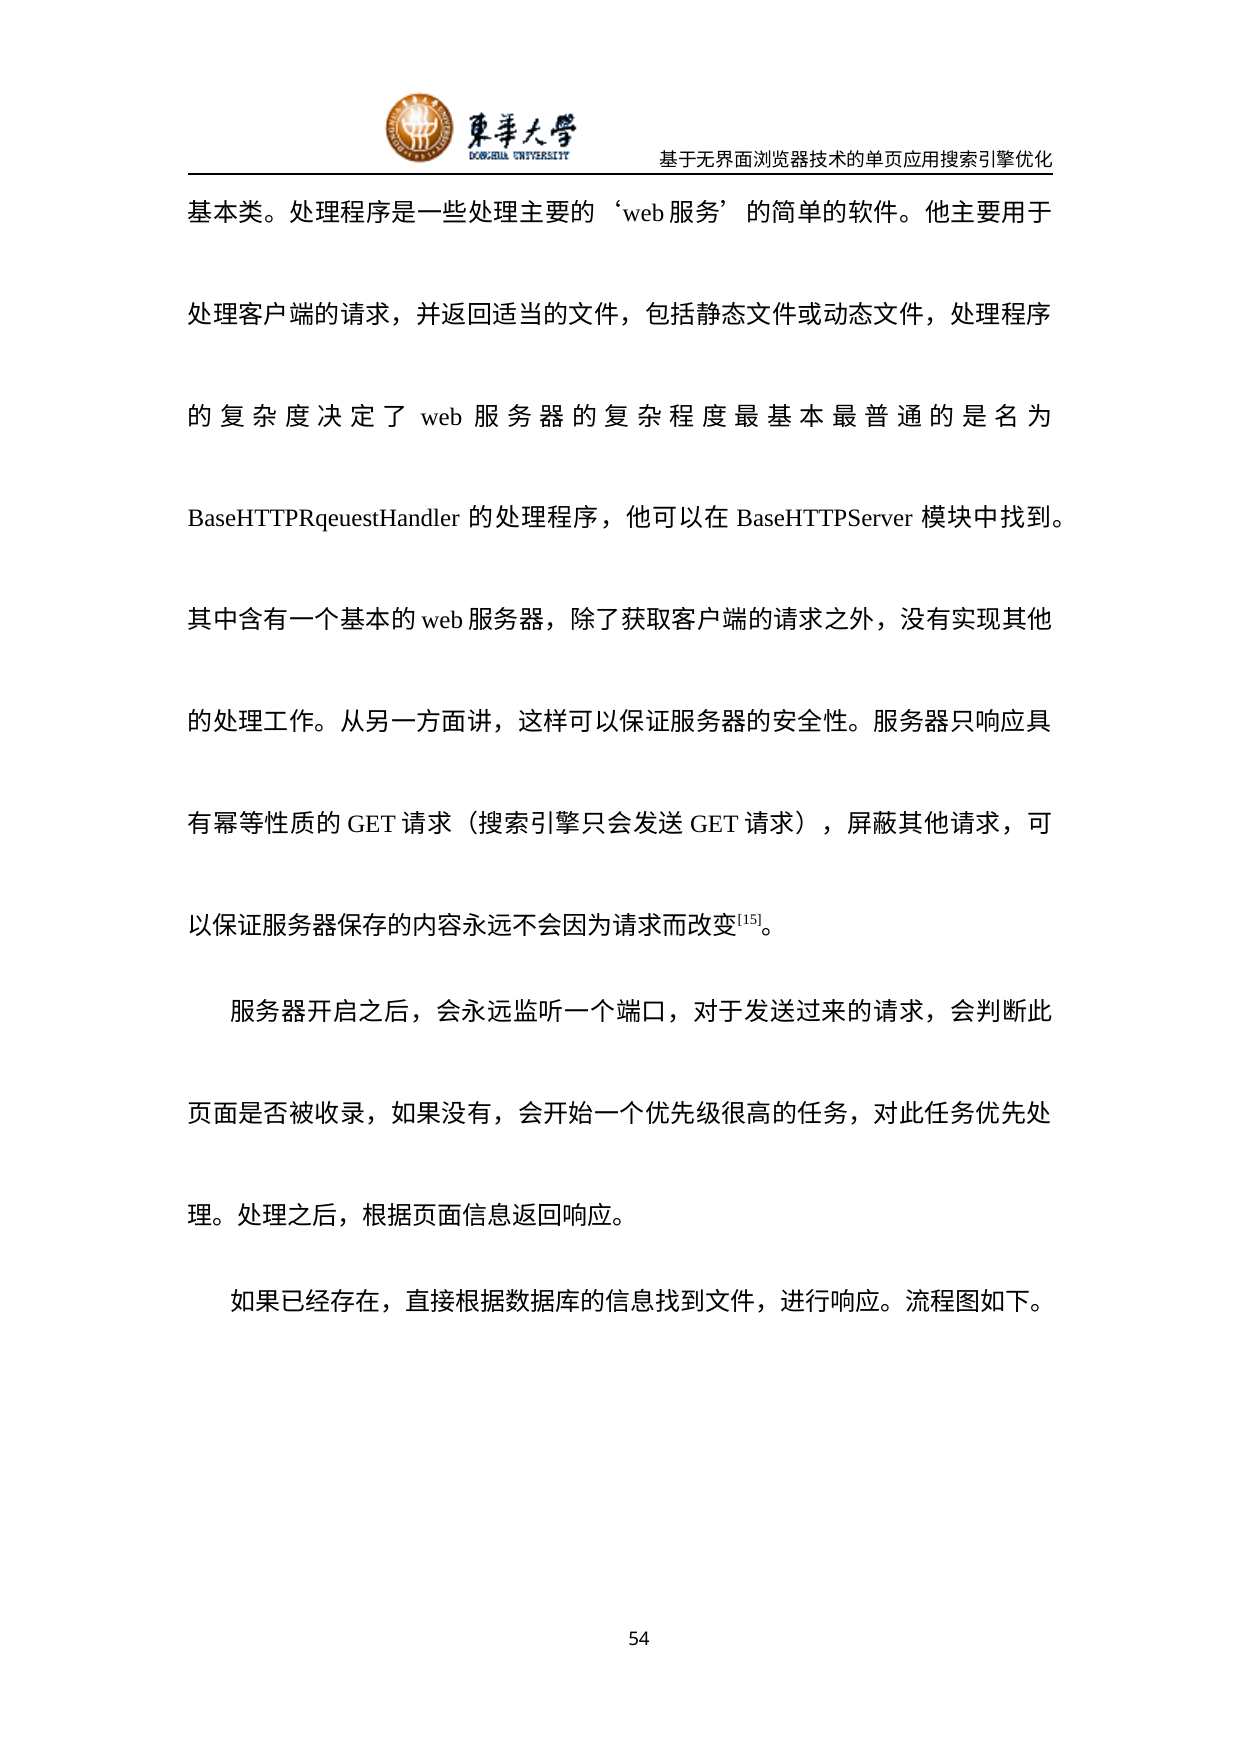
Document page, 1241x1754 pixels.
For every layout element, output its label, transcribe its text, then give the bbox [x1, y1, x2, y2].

text 服务器开启之后，会永远监听一个端口，对于发送过来的请求，会判断此页面是否被收录，如果没有，会开始一个优先级很高的任务，对此任务优先处理。处理之后，根据页面信息返回响应。 [187, 976, 1053, 1247]
picture [382, 88, 581, 166]
text 如果已经存在，直接根据数据库的信息找到文件，进行响应。流程图如下。 [187, 1265, 1053, 1333]
